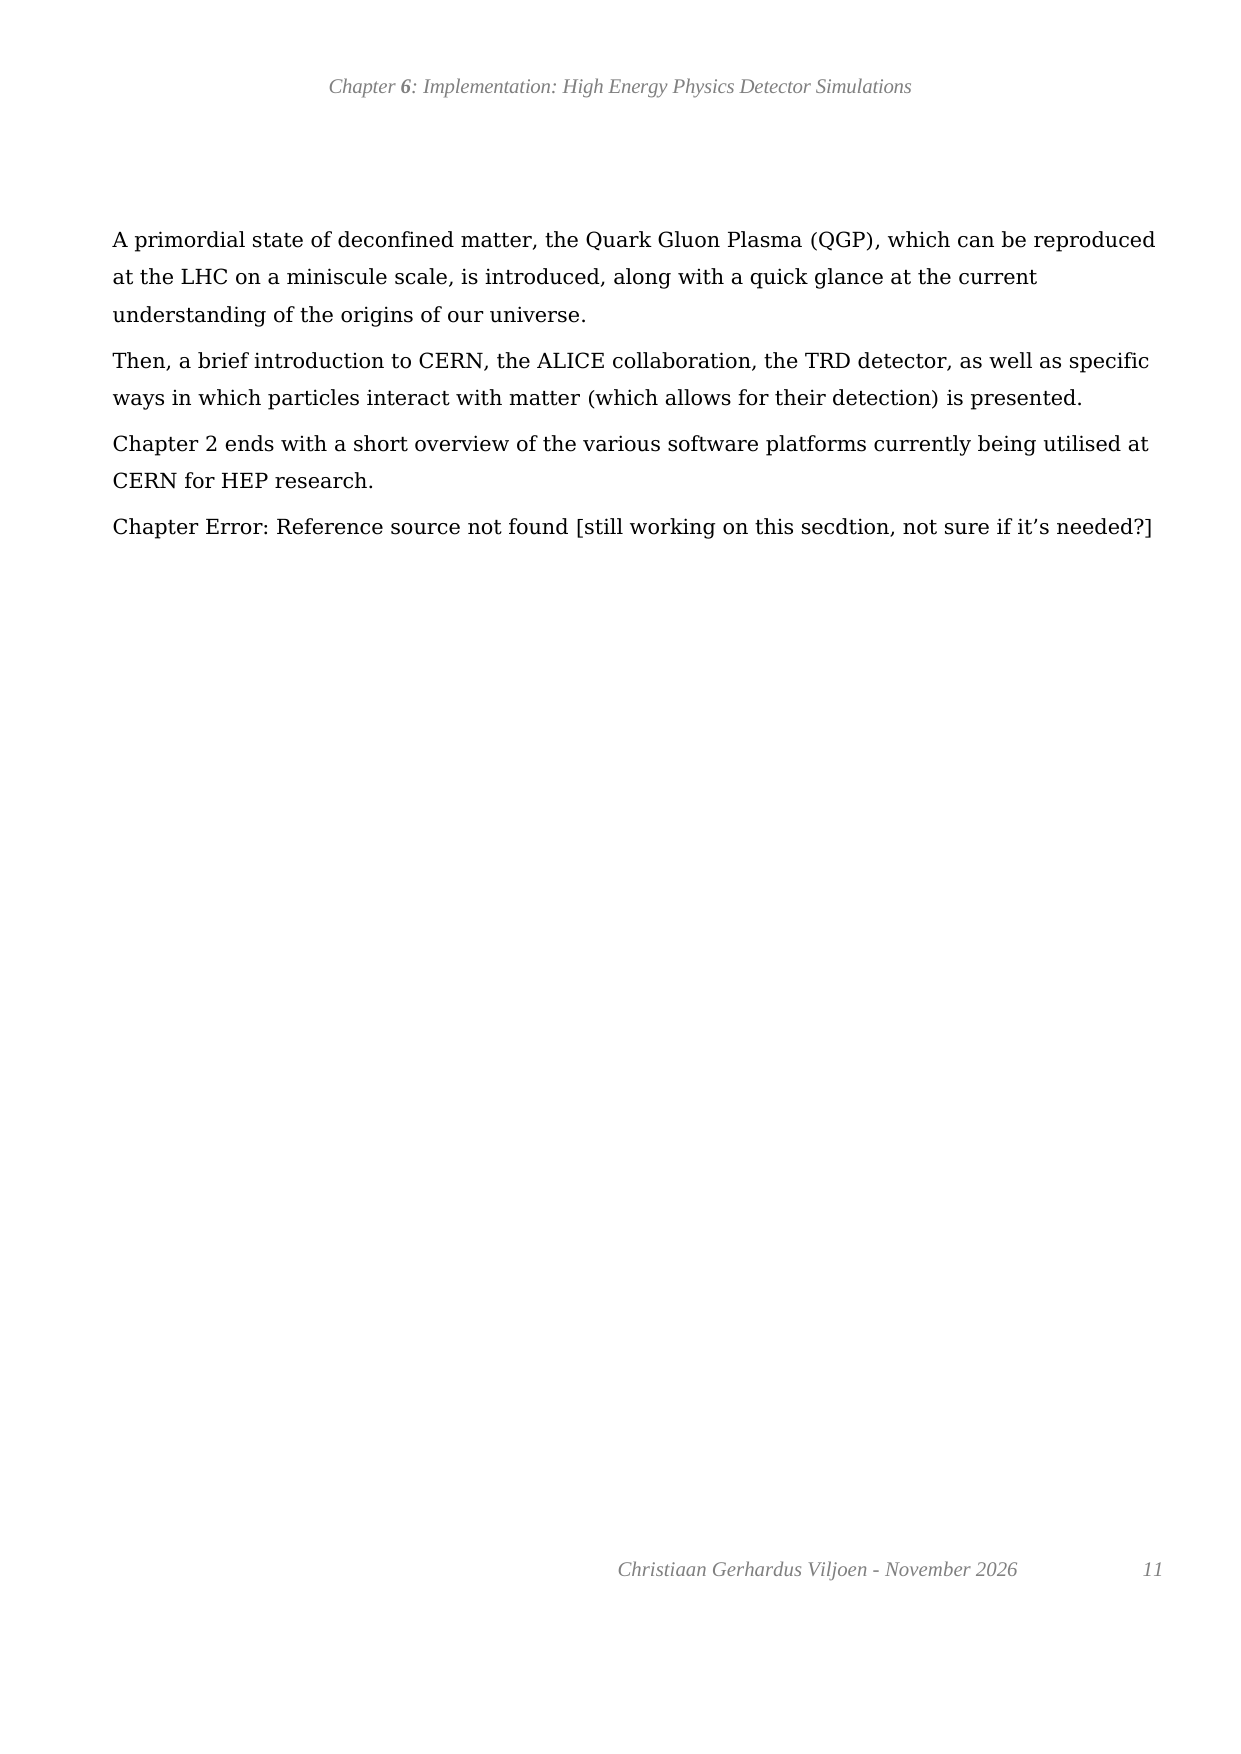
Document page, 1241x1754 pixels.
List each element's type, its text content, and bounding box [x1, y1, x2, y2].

text Chapter 2 ends with a short overview of the various software platforms currently being utilised at CERN for HEP research. [112, 431, 1165, 493]
text A primordial state of deconfined matter, the Quark Gluon Plasma (QGP), which can be reproduced at the LHC on a miniscule scale, is introduced, along with a quick glance at the current understanding of the origins of our universe. [112, 227, 1165, 327]
text Then, a brief introduction to CERN, the ALICE collaboration, the TRD detector, as well as specific ways in which particles interact with matter (which allows for their detection) is presented. [112, 347, 1165, 410]
